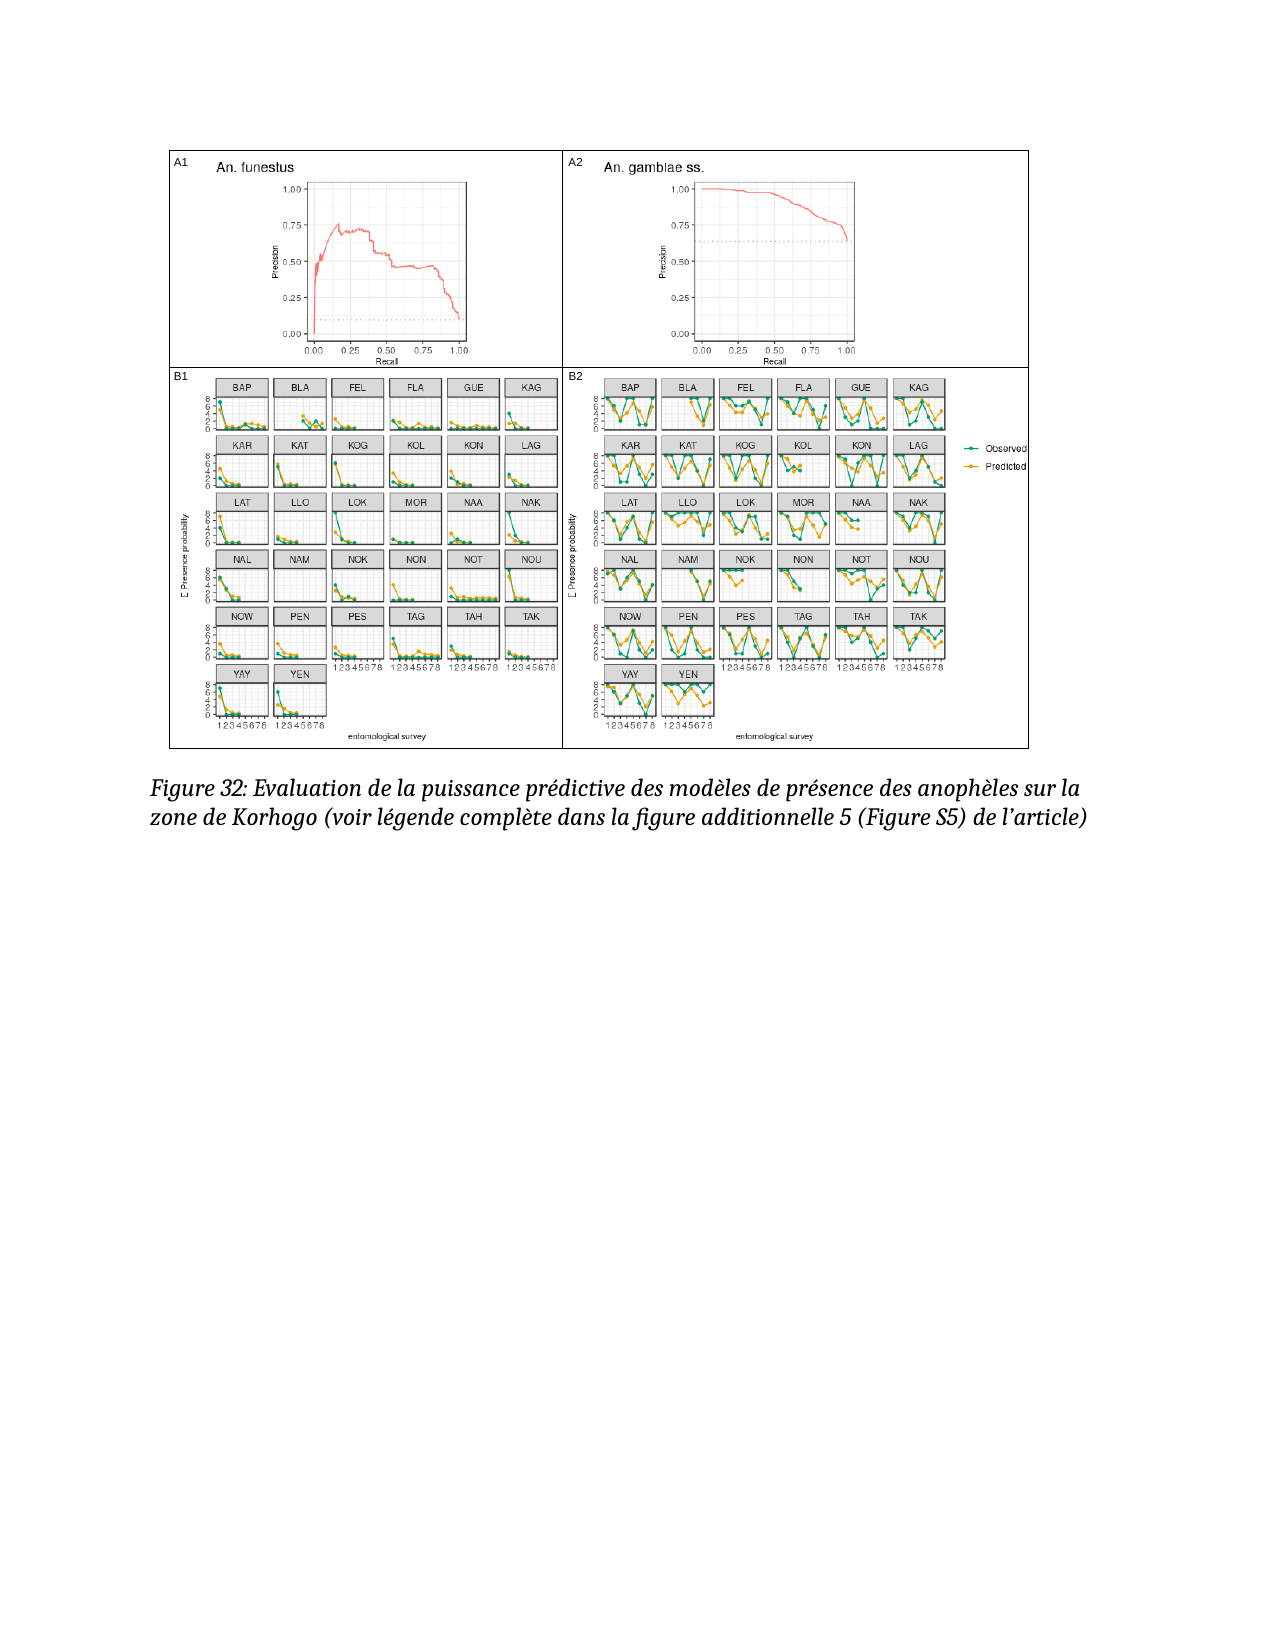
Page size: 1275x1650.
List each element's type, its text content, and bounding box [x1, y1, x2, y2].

text Figure 32: Evaluation de la puissance prédictive des modèles de présence des anophèles sur la zone de Korhogo (voir légende complète dans la figure additionnelle 5 (Figure S5) de l’article) [150, 774, 1125, 831]
